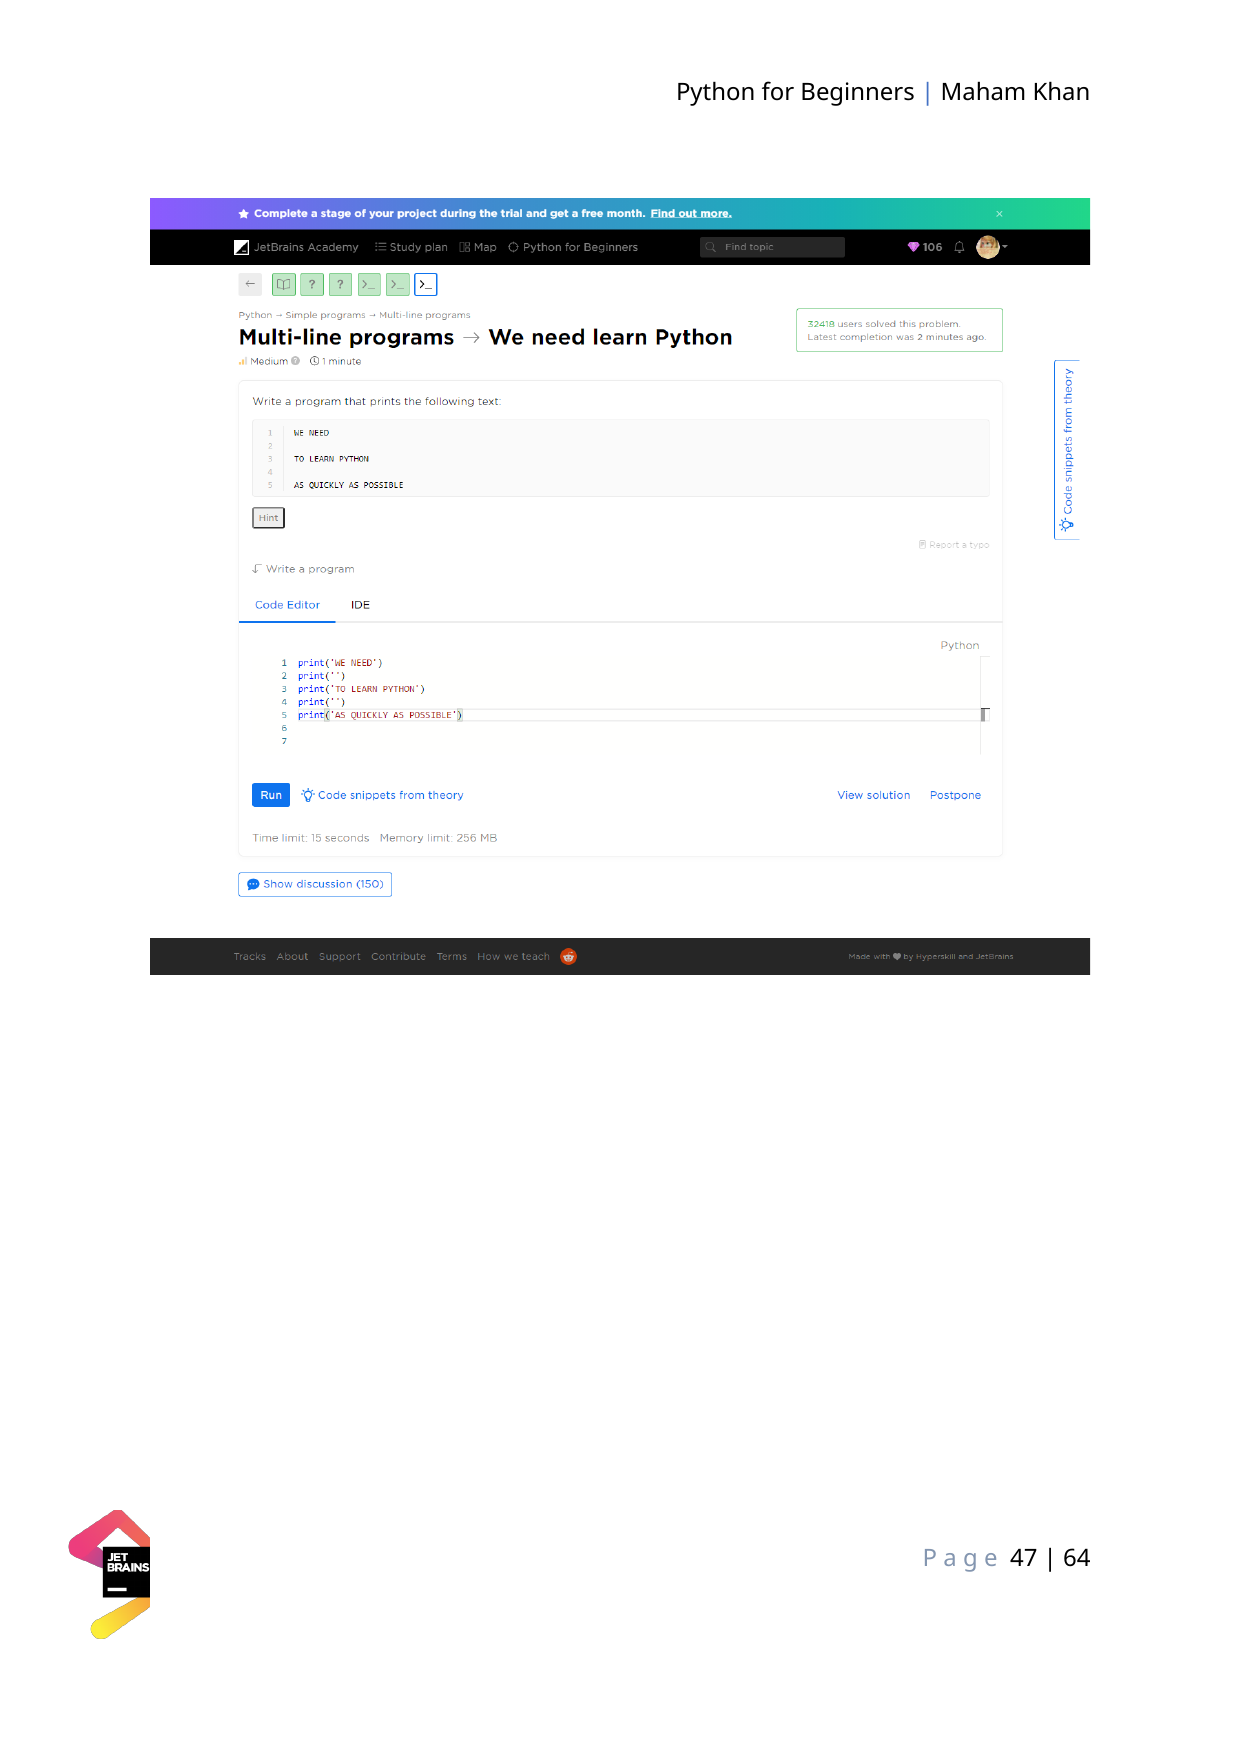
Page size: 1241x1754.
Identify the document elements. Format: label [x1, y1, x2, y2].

picture [150, 198, 1091, 990]
picture [63, 1510, 193, 1639]
